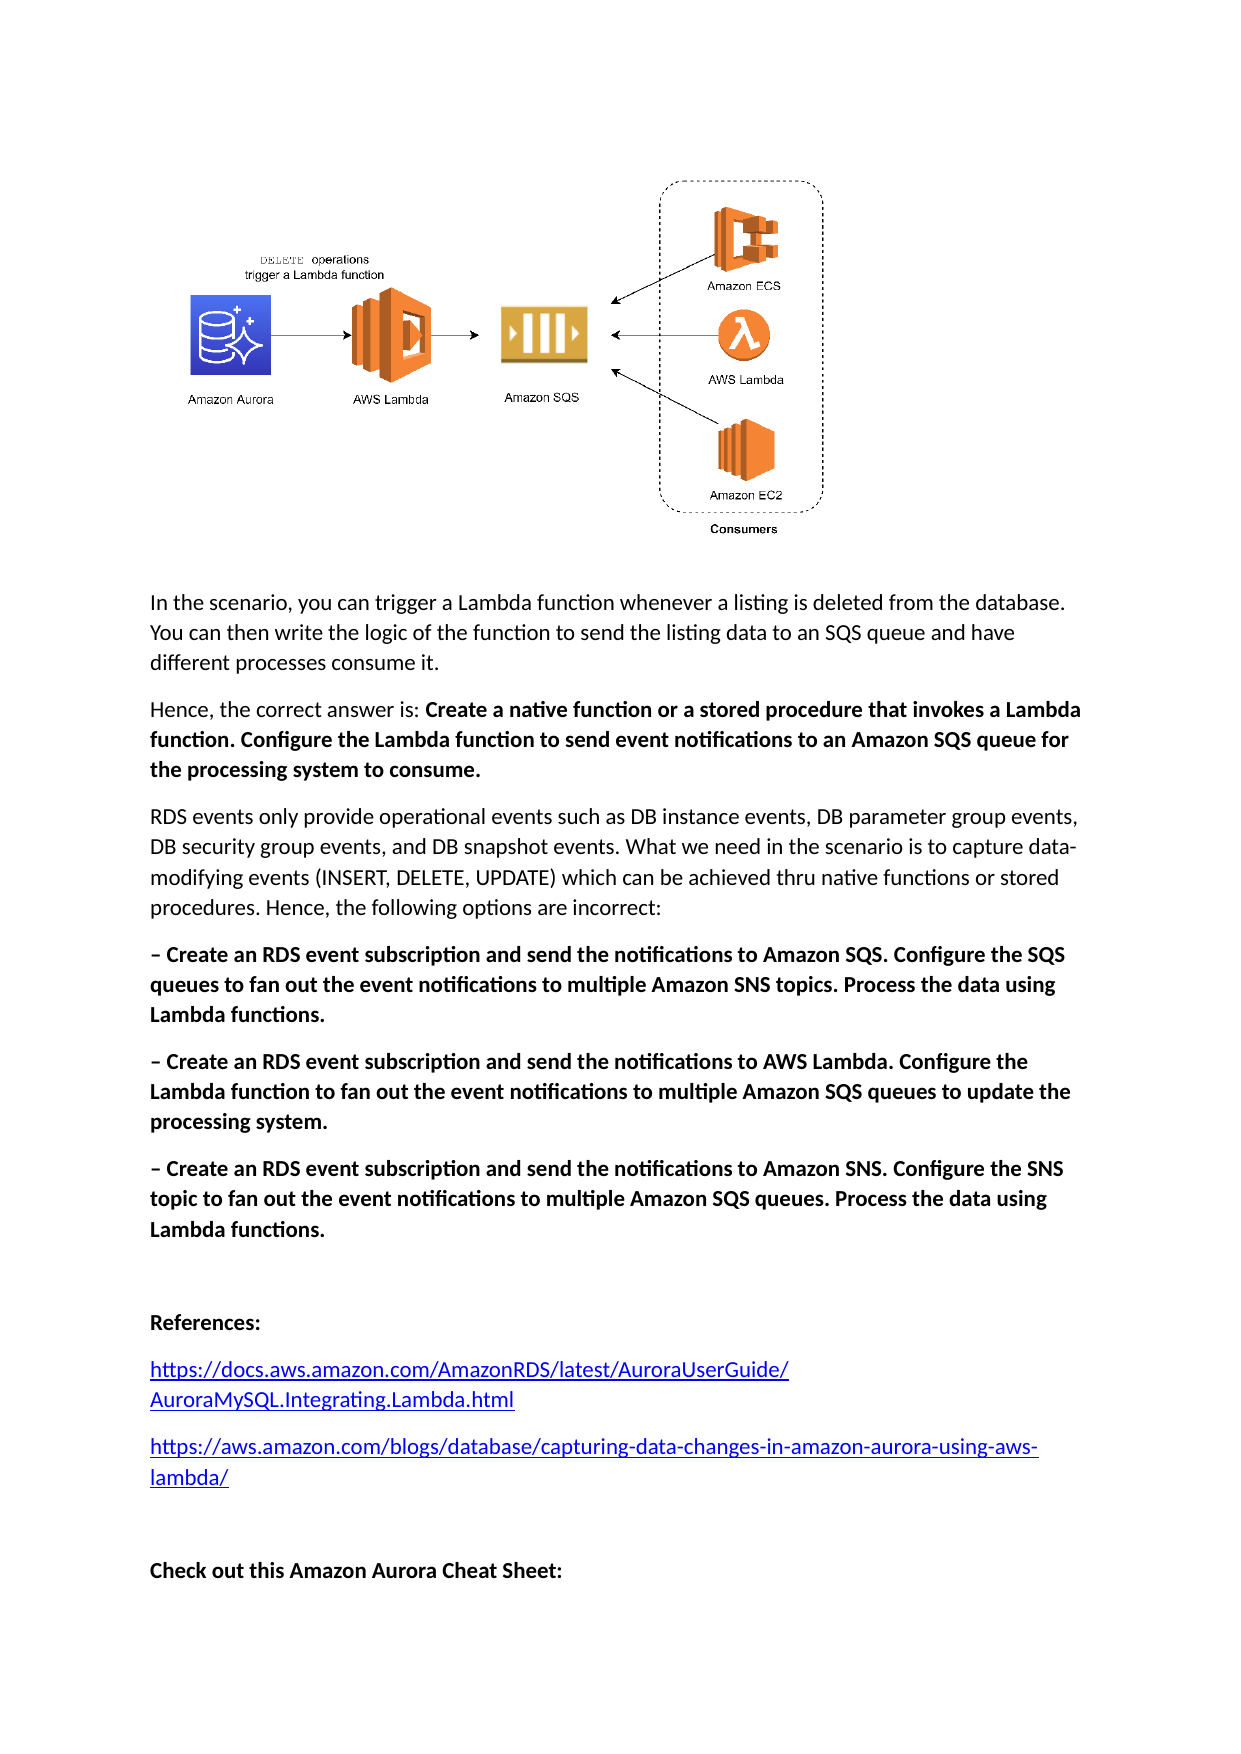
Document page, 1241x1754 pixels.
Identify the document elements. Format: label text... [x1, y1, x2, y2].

picture [150, 150, 854, 569]
text References: [150, 1308, 1090, 1336]
text – Create an RDS event subscription and send the notifications to Amazon SNS. Configure the SNS topic to fan out the event notifications to multiple Amazon SQS queues. Process the data using Lambda functions. [150, 1154, 1090, 1243]
text – Create an RDS event subscription and send the notifications to Amazon SQS. Configure the SQS queues to fan out the event notifications to multiple Amazon SNS topics. Process the data using Lambda functions. [150, 940, 1090, 1028]
text https://aws.amazon.com/blogs/database/capturing-data-changes-in-amazon-aurora-using-aws-lambda/ [150, 1432, 1090, 1491]
text https://docs.aws.amazon.com/AmazonRDS/latest/AuroraUserGuide/AuroraMySQL.Integrating.Lambda.html [150, 1355, 1090, 1413]
text Hence, the correct answer is: Create a native function or a stored procedure that invokes a Lambda function. Configure the Lambda function to send event notifications to an Amazon SQS queue for the processing system to consume. [150, 695, 1090, 783]
text Check out this Amazon Aurora Cheat Sheet: [150, 1556, 1090, 1584]
text – Create an RDS event subscription and send the notifications to AWS Lambda. Configure the Lambda function to fan out the event notifications to multiple Amazon SQS queues to update the processing system. [150, 1047, 1090, 1135]
text In the scenario, you can trigger a Lambda function whenever a listing is deleted from the database. You can then write the logic of the function to send the listing data to an SQS queue and have different processes consume it. [150, 588, 1090, 676]
text RDS events only provide operational events such as DB instance events, DB parameter group events, DB security group events, and DB snapshot events. What we need in the scenario is to capture data-modifying events (INSERT, DELETE, UPDATE) which can be achieved thru native functions or stored procedures. Hence, the following options are incorrect: [150, 802, 1090, 921]
